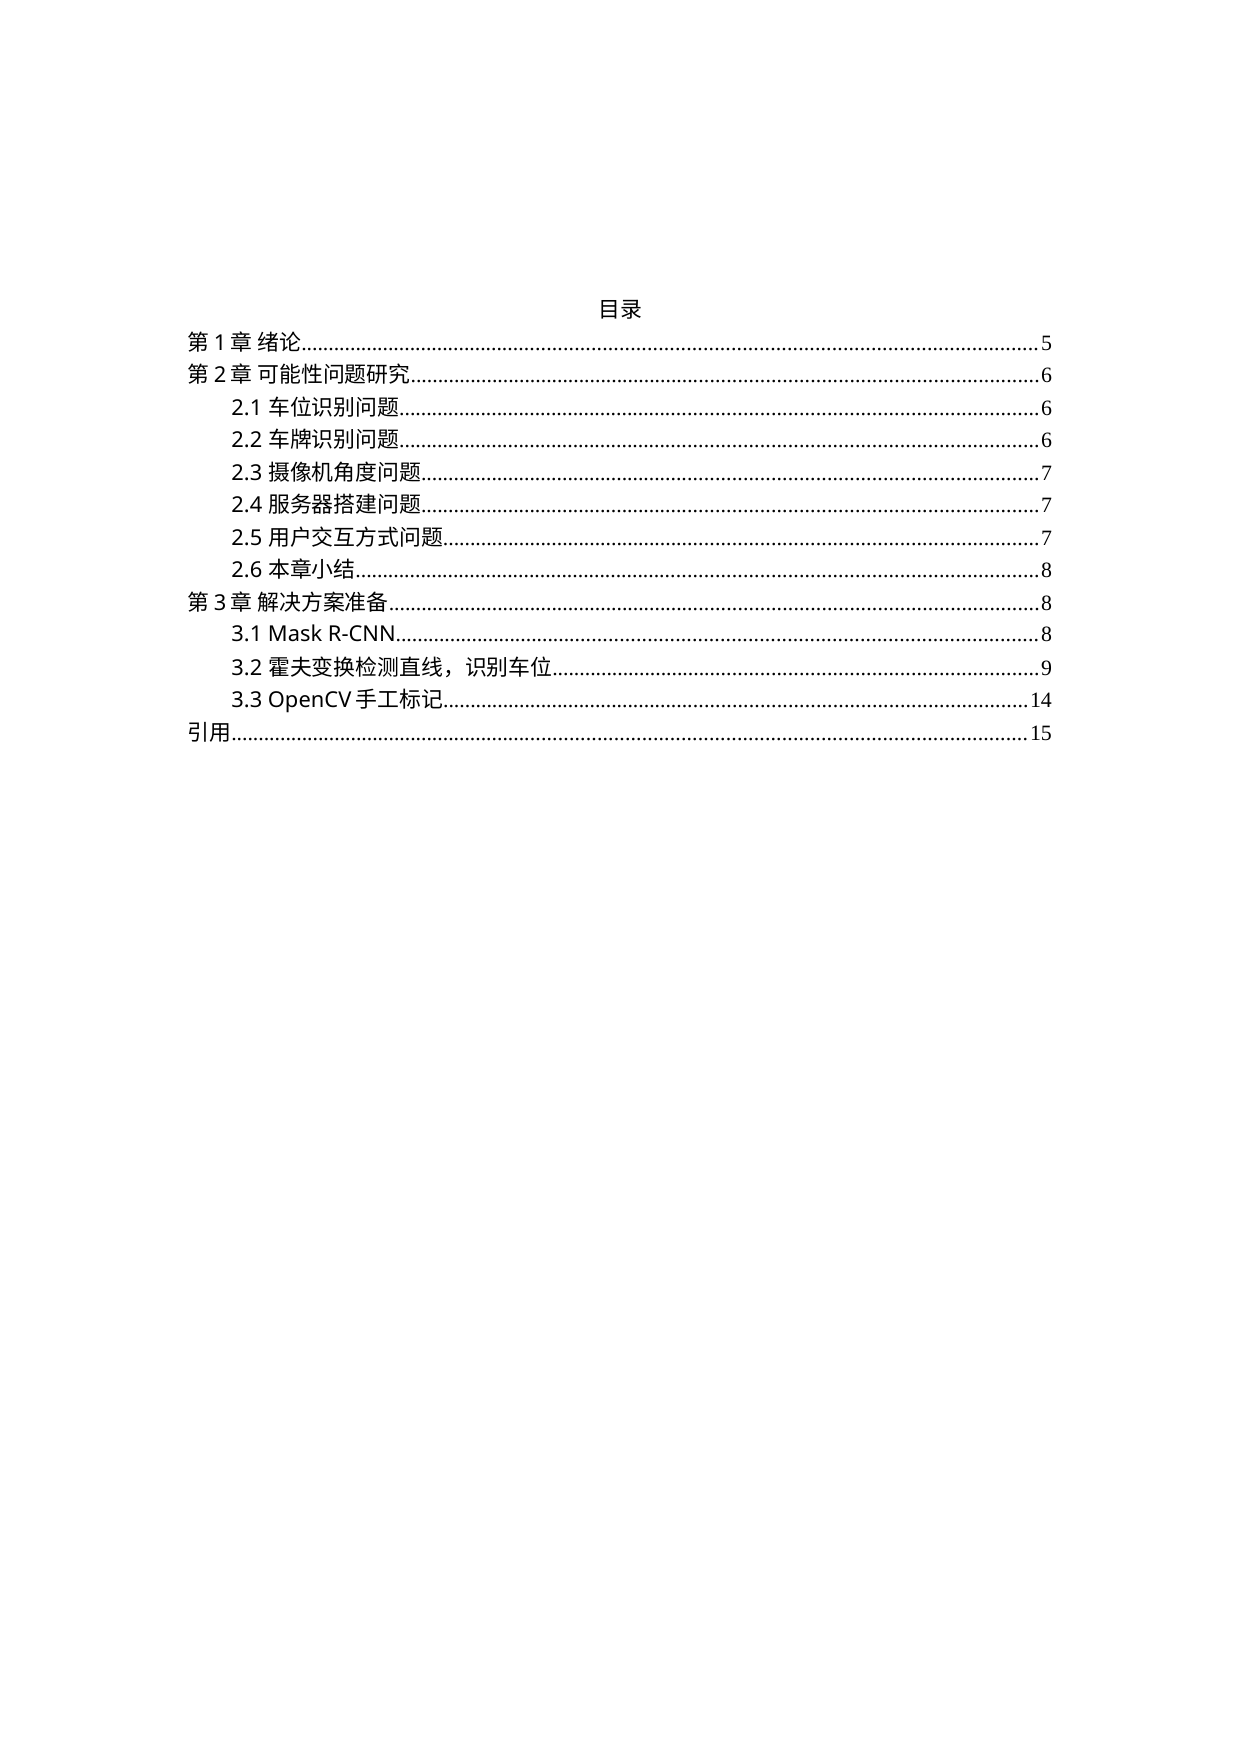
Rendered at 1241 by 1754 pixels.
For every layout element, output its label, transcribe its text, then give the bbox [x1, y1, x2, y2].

text 第2章 可能性问题研究 6 [187, 357, 1053, 389]
text 引用 15 [187, 714, 1053, 747]
text 3.1 Mask R-CNN 8 [231, 617, 1053, 649]
text 2.3 摄像机角度问题 7 [231, 454, 1053, 487]
text 3.2 霍夫变换检测直线，识别车位 9 [231, 649, 1053, 682]
text 2.1 车位识别问题 6 [231, 389, 1053, 422]
text 目录 [187, 292, 1053, 324]
text 第3章 解决方案准备 8 [187, 584, 1053, 617]
text 3.3 OpenCV手工标记 14 [231, 682, 1053, 714]
text 2.6 本章小结 8 [231, 552, 1053, 584]
text 2.5 用户交互方式问题 7 [231, 519, 1053, 552]
text 2.2 车牌识别问题 6 [231, 422, 1053, 454]
text 2.4 服务器搭建问题 7 [231, 487, 1053, 519]
text 第1章 绪论 5 [187, 324, 1053, 357]
